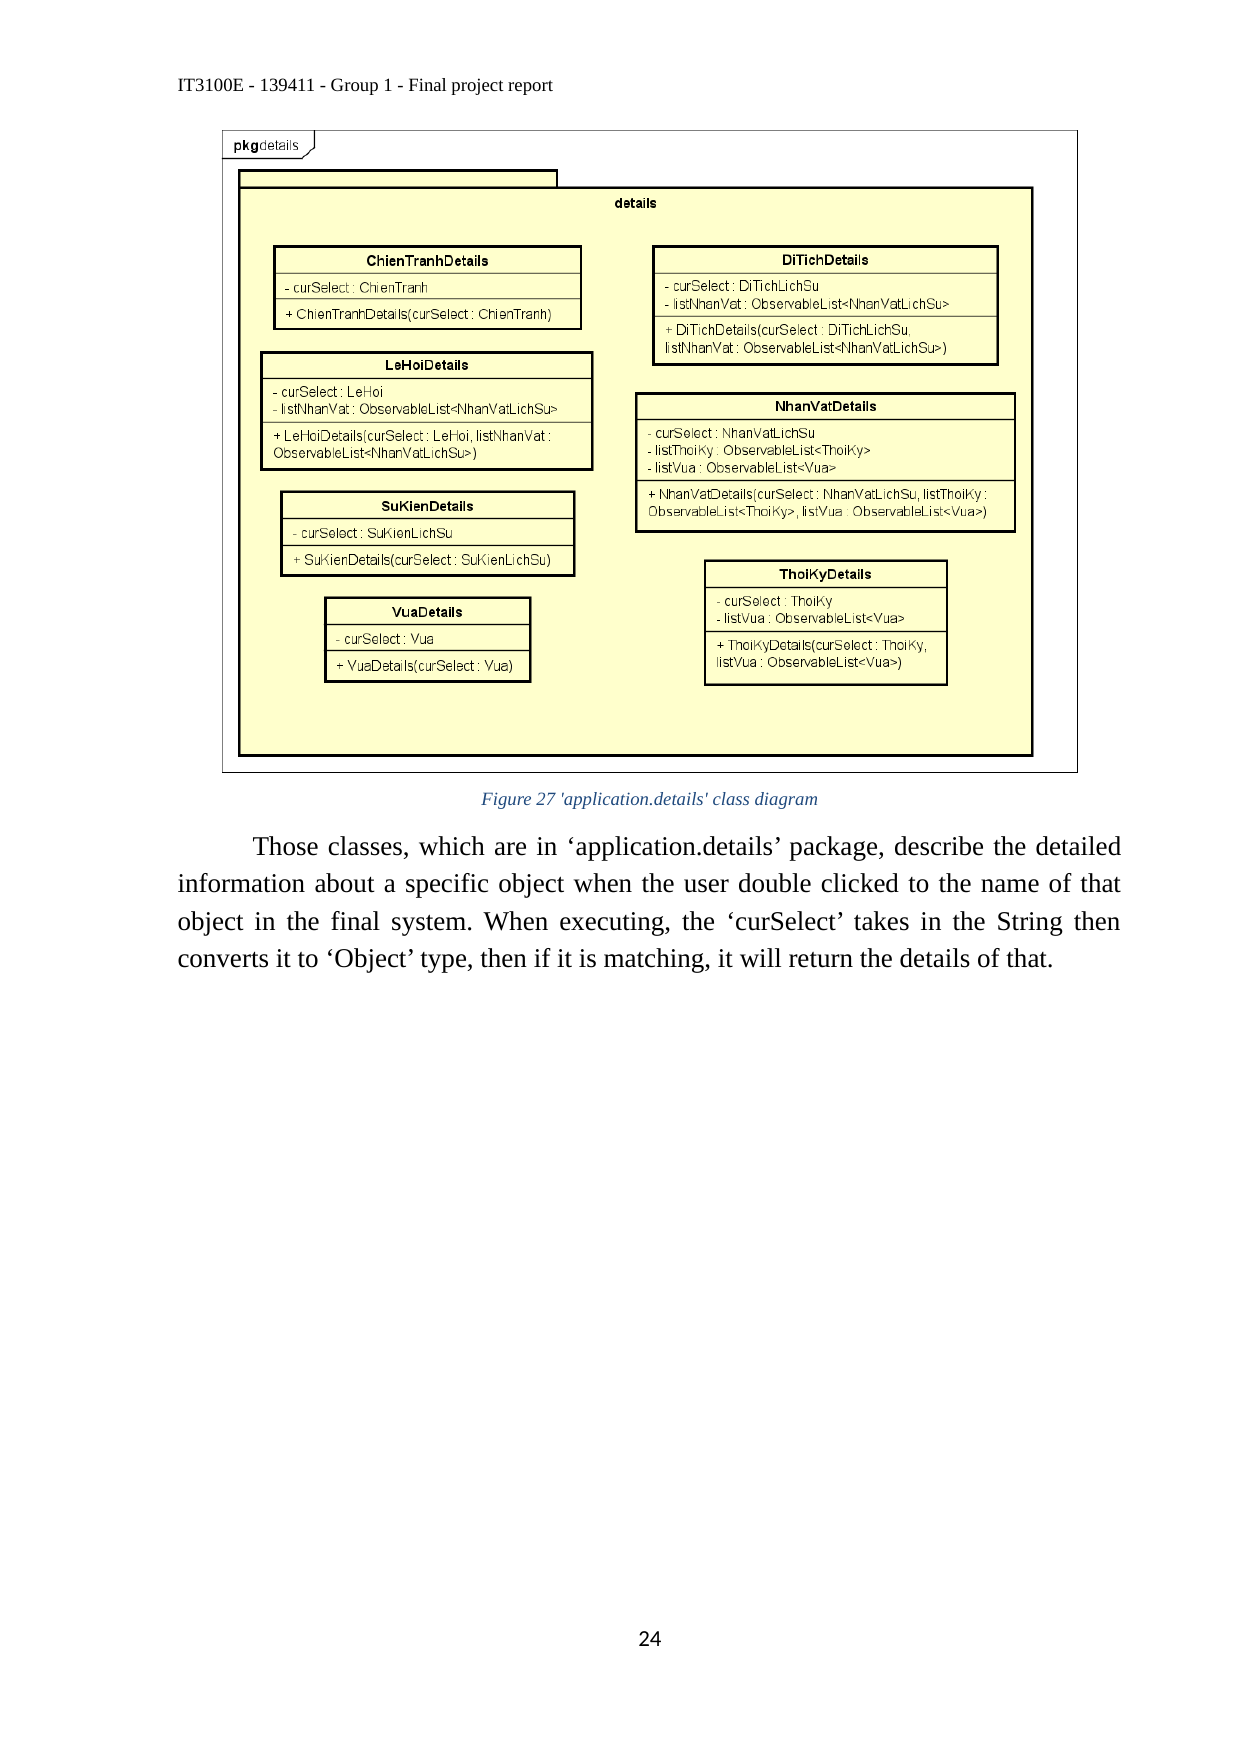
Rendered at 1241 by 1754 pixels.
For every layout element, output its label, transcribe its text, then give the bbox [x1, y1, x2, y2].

picture [210, 118, 1089, 783]
text Those classes, which are in ‘application.details’ package, describe the detailed information about a specific object when the user double clicked to the name of that object in the final system. When executing, the ‘curSelect’ takes in the String then converts it to ‘Object’ type, then if it is matching, it will return the details of that. [177, 830, 1122, 973]
text Figure 27 'application.details' class diagram [177, 788, 1122, 809]
